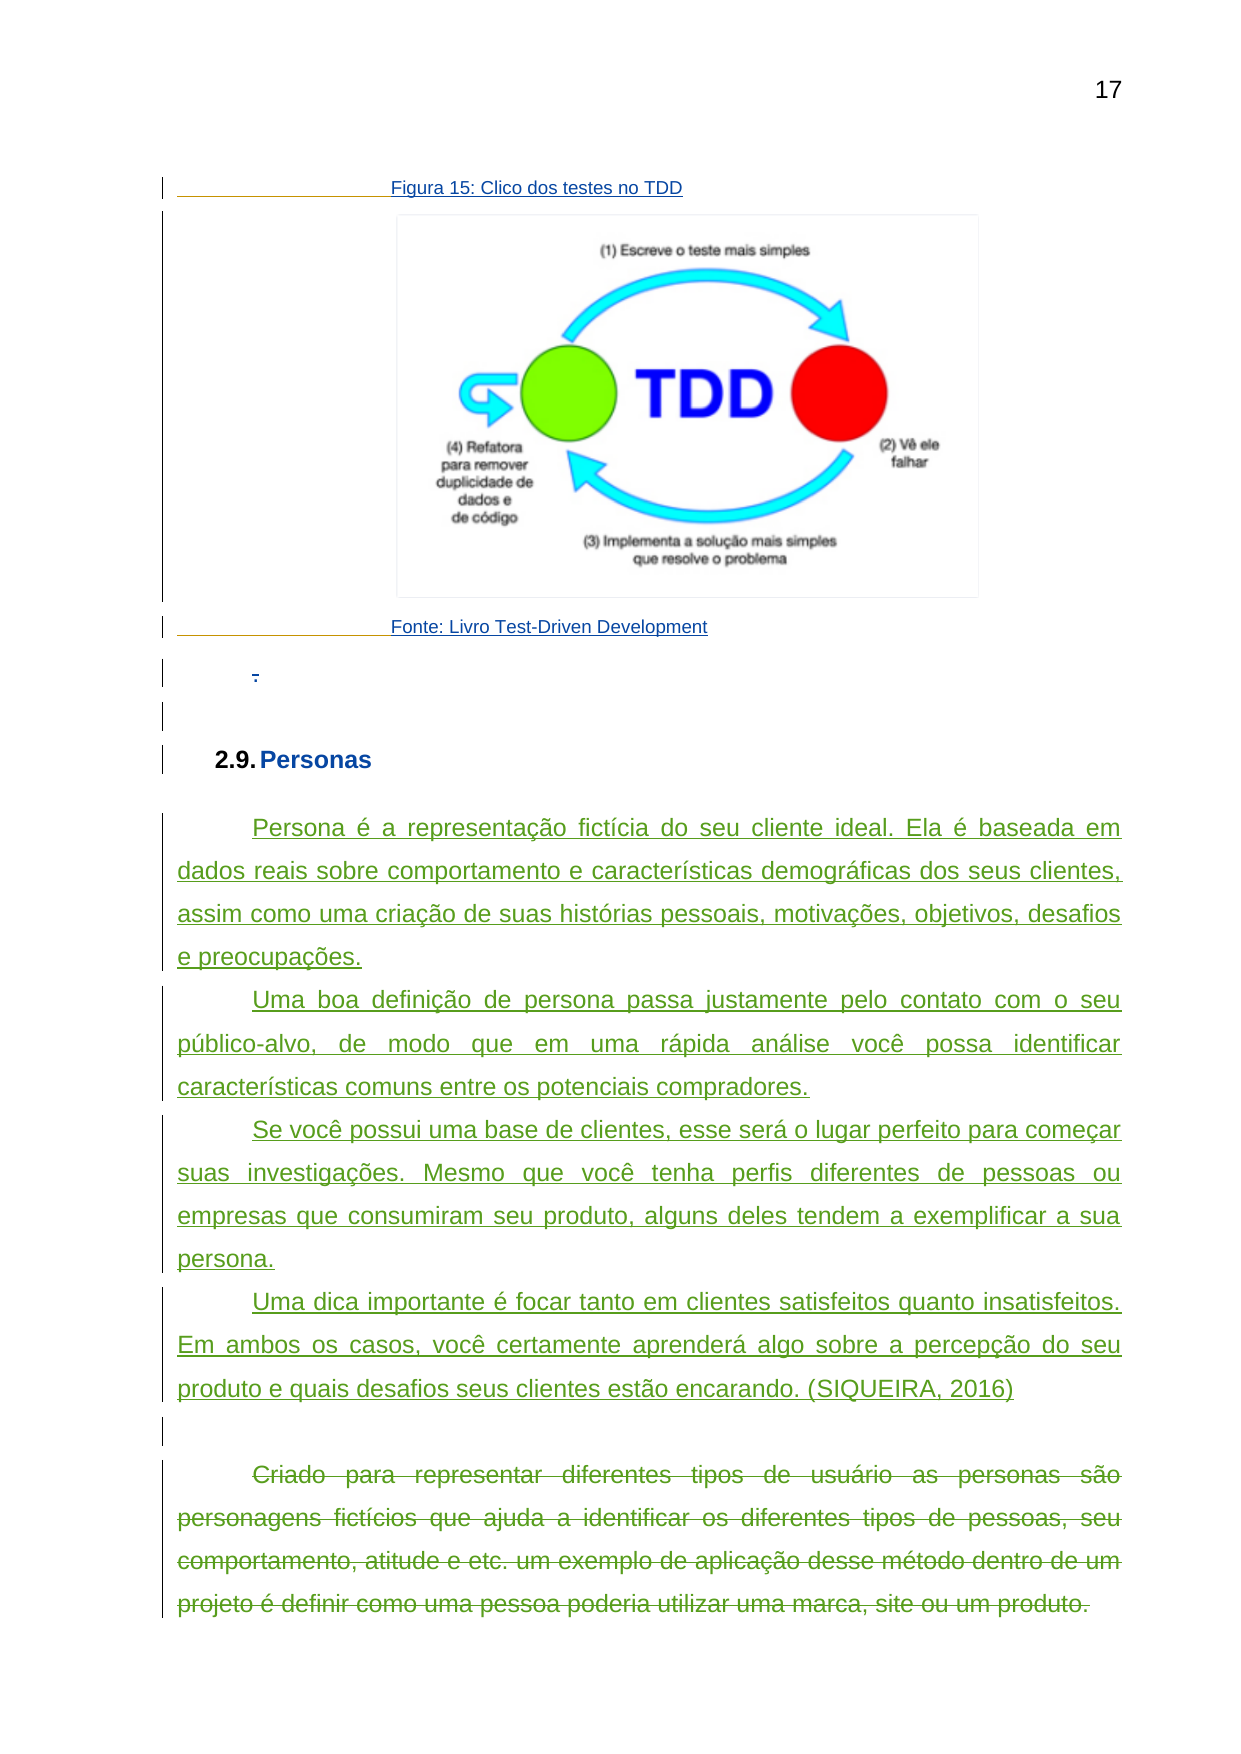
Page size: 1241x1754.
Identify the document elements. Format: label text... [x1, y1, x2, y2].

text Personas [214, 745, 1122, 774]
picture [400, 218, 976, 595]
